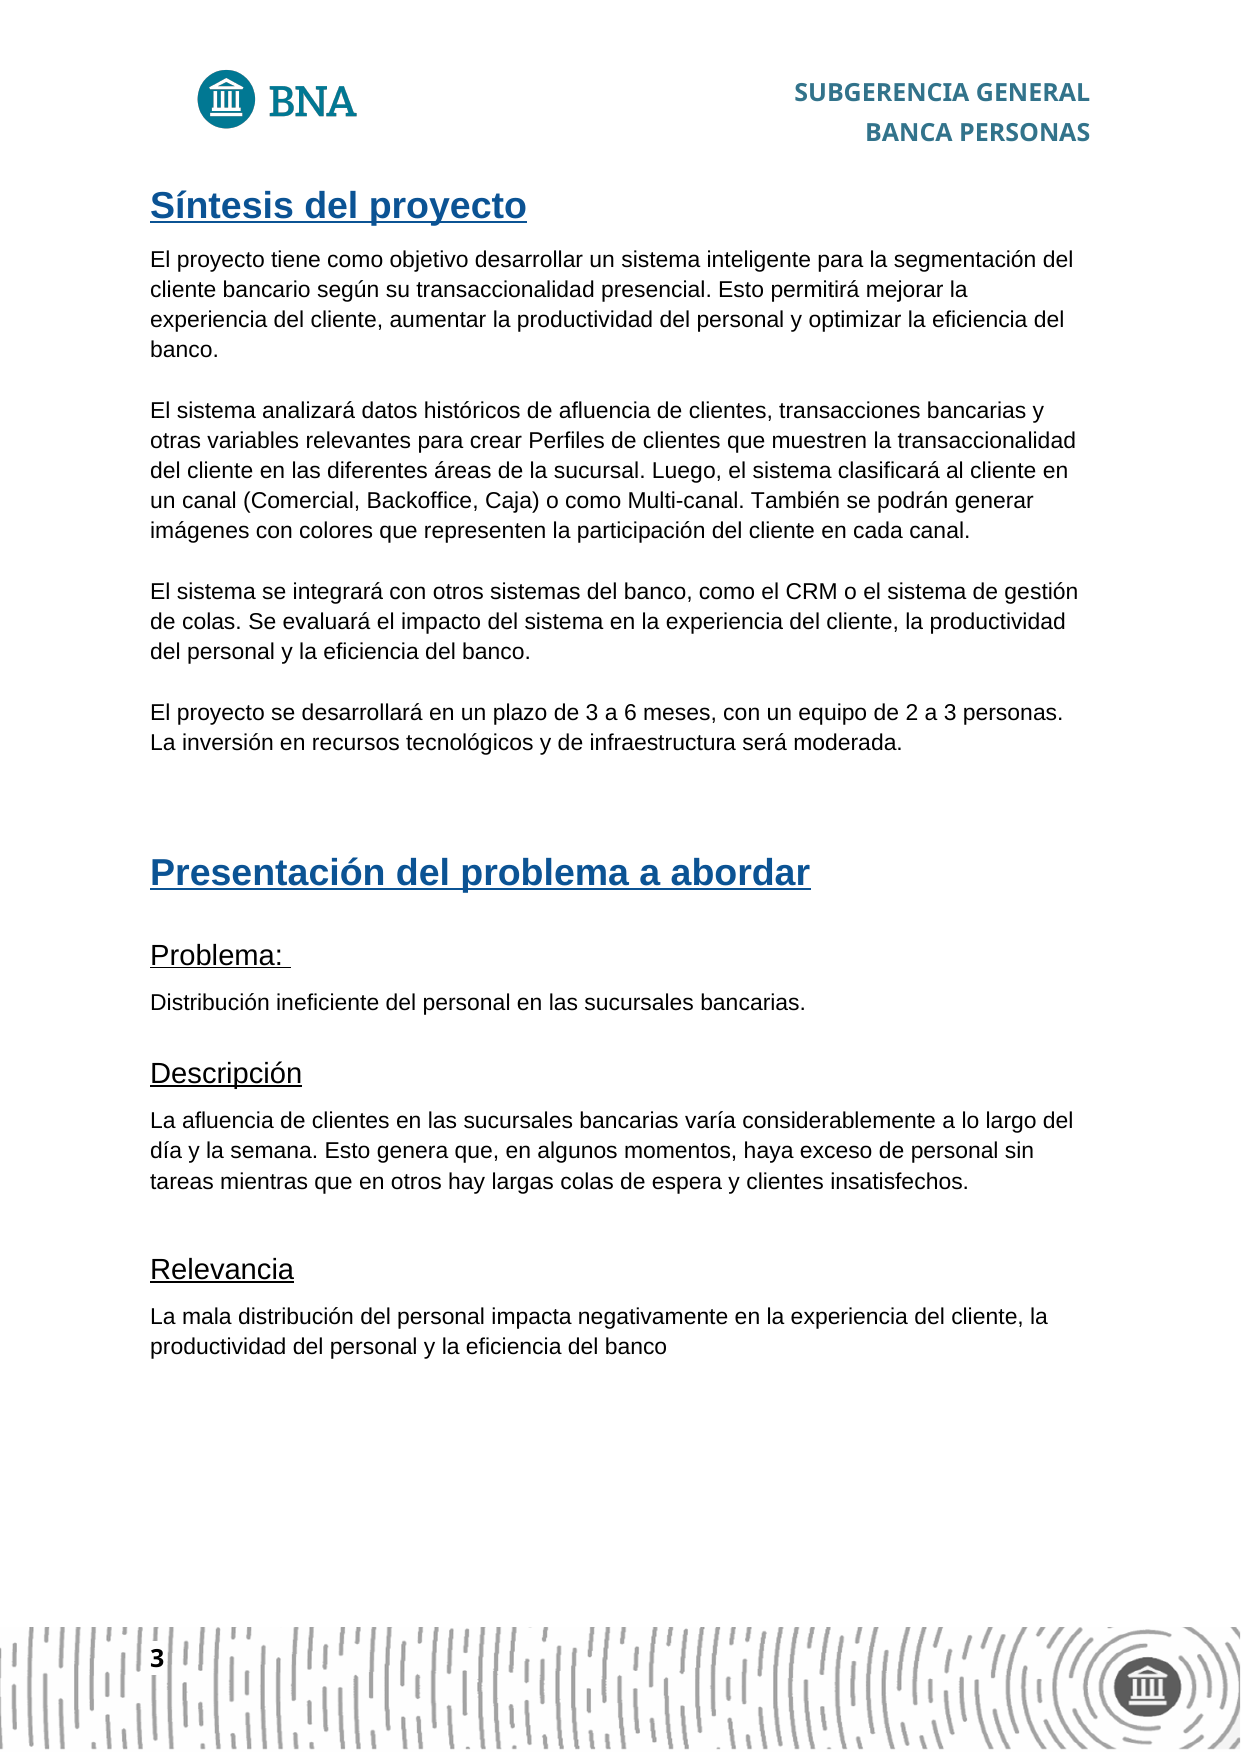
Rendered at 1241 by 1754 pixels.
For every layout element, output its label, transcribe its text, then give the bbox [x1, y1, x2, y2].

text Distribución ineficiente del personal en las sucursales bancarias. [150, 988, 1090, 1015]
text La mala distribución del personal impacta negativamente en la experiencia del cliente, la productividad del personal y la eficiencia del banco [150, 1303, 1090, 1359]
picture [182, 64, 372, 135]
subtitle Relevancia [150, 1252, 1090, 1285]
subtitle Descripción [150, 1056, 1090, 1090]
subtitle Problema: [150, 937, 1090, 971]
picture [0, 1627, 1241, 1752]
text El proyecto tiene como objetivo desarrollar un sistema inteligente para la segmentación del cliente bancario según su transaccionalidad presencial. Esto permitirá mejorar la experiencia del cliente, aumentar la productividad del personal y optimizar la eficiencia del banco. [150, 246, 1090, 363]
text El sistema se integrará con otros sistemas del banco, como el CRM o el sistema de gestión de colas. Se evaluará el impacto del sistema en la experiencia del cliente, la productividad del personal y la eficiencia del banco. [150, 578, 1090, 665]
subtitle Síntesis del proyecto [150, 183, 1090, 227]
subtitle Presentación del problema a abordar [150, 850, 1090, 893]
text El sistema analizará datos históricos de afluencia de clientes, transacciones bancarias y otras variables relevantes para crear Perfiles de clientes que muestren la transaccionalidad del cliente en las diferentes áreas de la sucursal. Luego, el sistema clasificará al cliente en un canal (Comercial, Backoffice, Caja) o como Multi-canal. También se podrán generar imágenes con colores que representen la participación del cliente en cada canal. [150, 397, 1090, 544]
text La afluencia de clientes en las sucursales bancarias varía considerablemente a lo largo del día y la semana. Esto genera que, en algunos momentos, haya exceso de personal sin tareas mientras que en otros hay largas colas de espera y clientes insatisfechos. [150, 1107, 1090, 1194]
text El proyecto se desarrollará en un plazo de 3 a 6 meses, con un equipo de 2 a 3 personas. La inversión en recursos tecnológicos y de infraestructura será moderada. [150, 699, 1090, 755]
